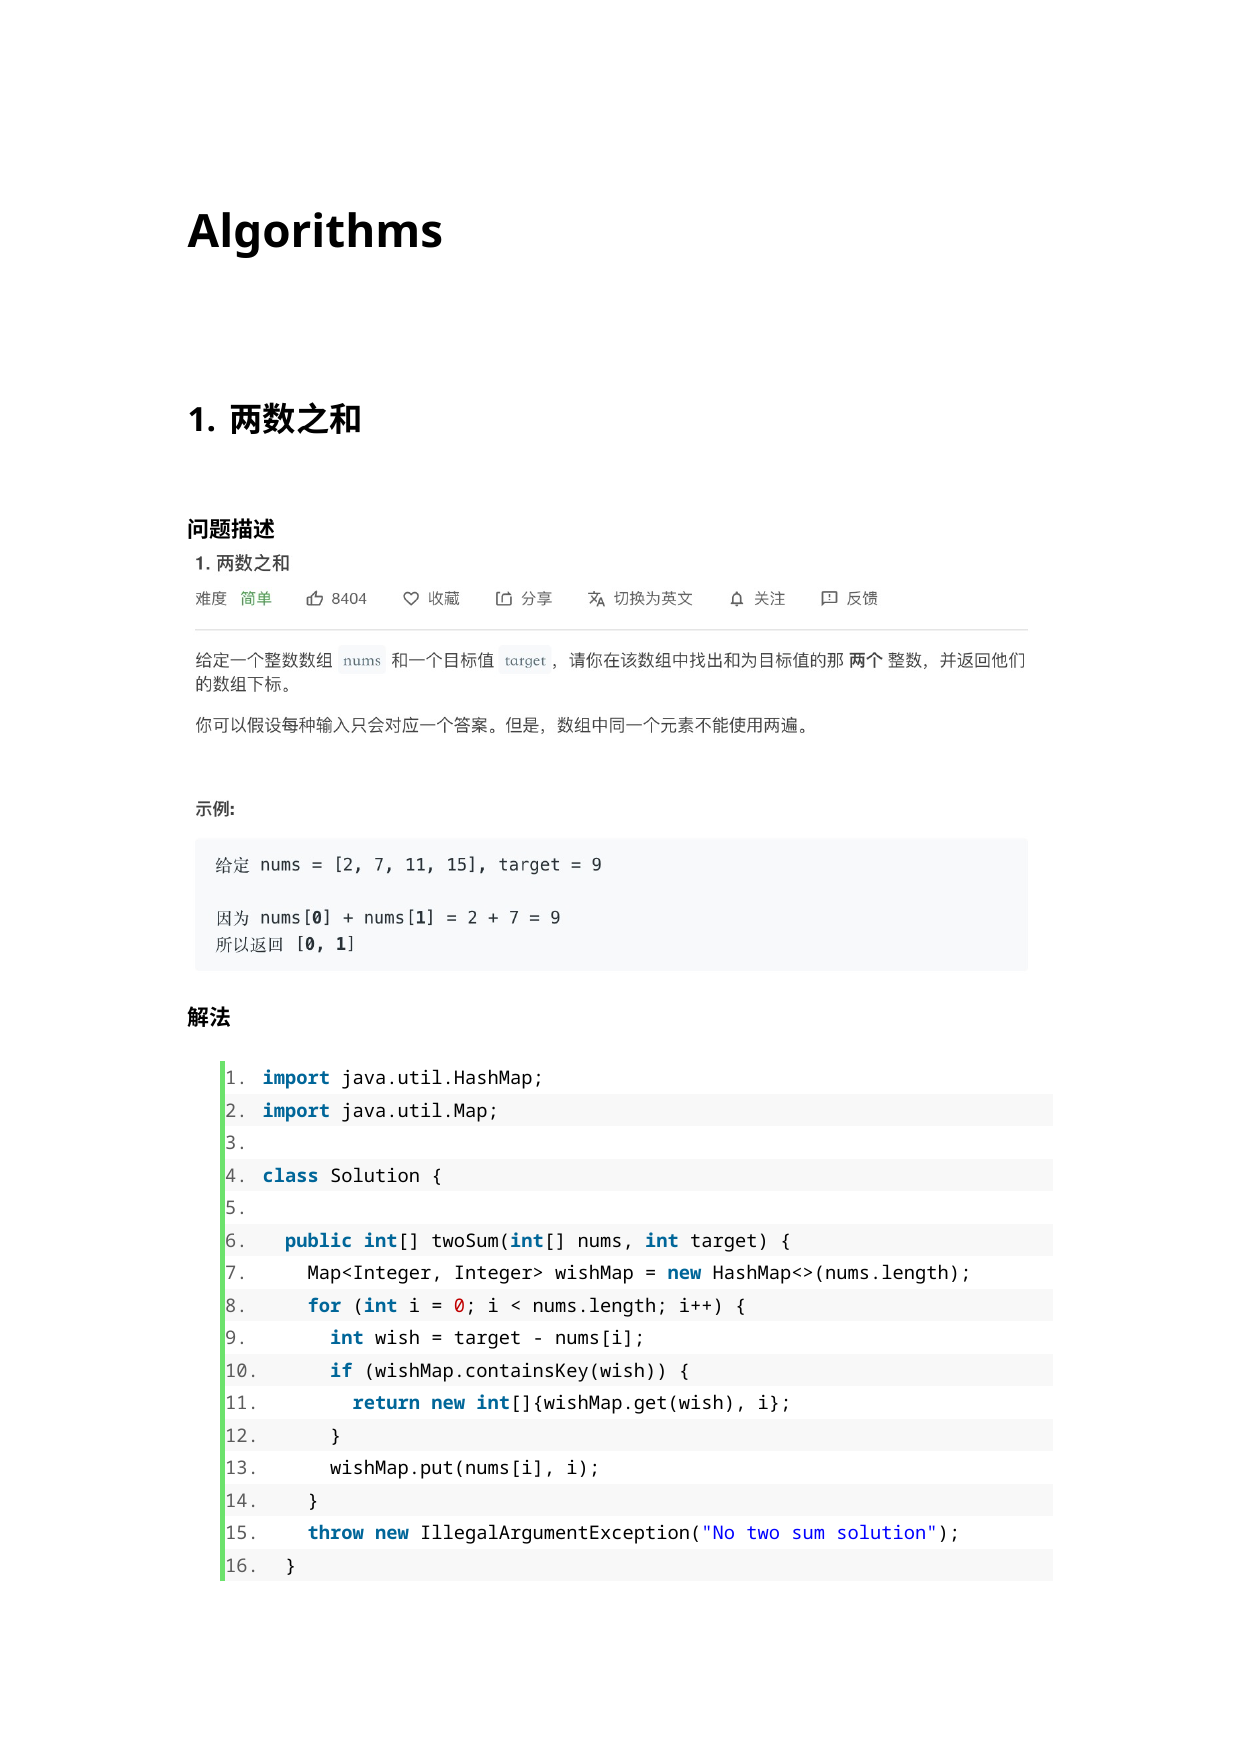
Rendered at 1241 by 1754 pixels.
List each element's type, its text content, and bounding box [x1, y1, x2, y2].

list return new int[]{wishMap.get(wish), i}; [225, 1386, 1053, 1419]
list Map<Integer, Integer> wishMap = new HashMap<>(nums.length); [225, 1256, 1053, 1289]
text 问题描述 [187, 512, 1053, 544]
list throw new IllegalArgumentException("No two sum solution"); [225, 1516, 1053, 1549]
list public int[] twoSum(int[] nums, int target) { [225, 1224, 1053, 1256]
list int wish = target - nums[i]; [225, 1321, 1053, 1354]
list for (int i = 0; i < nums.length; i++) { [225, 1289, 1053, 1321]
list import java.util.Map; [225, 1094, 1053, 1126]
list if (wishMap.containsKey(wish)) { [225, 1354, 1053, 1386]
list import java.util.HashMap; [225, 1061, 1053, 1094]
list } [225, 1549, 1053, 1581]
subtitle 两数之和 [187, 385, 1053, 450]
text 解法 [187, 999, 1053, 1032]
list } [225, 1484, 1053, 1516]
subtitle Algorithms [187, 197, 1053, 262]
list class Solution { [225, 1159, 1053, 1191]
list wishMap.put(nums[i], i); [225, 1451, 1053, 1484]
list } [225, 1419, 1053, 1451]
picture [187, 544, 1053, 988]
